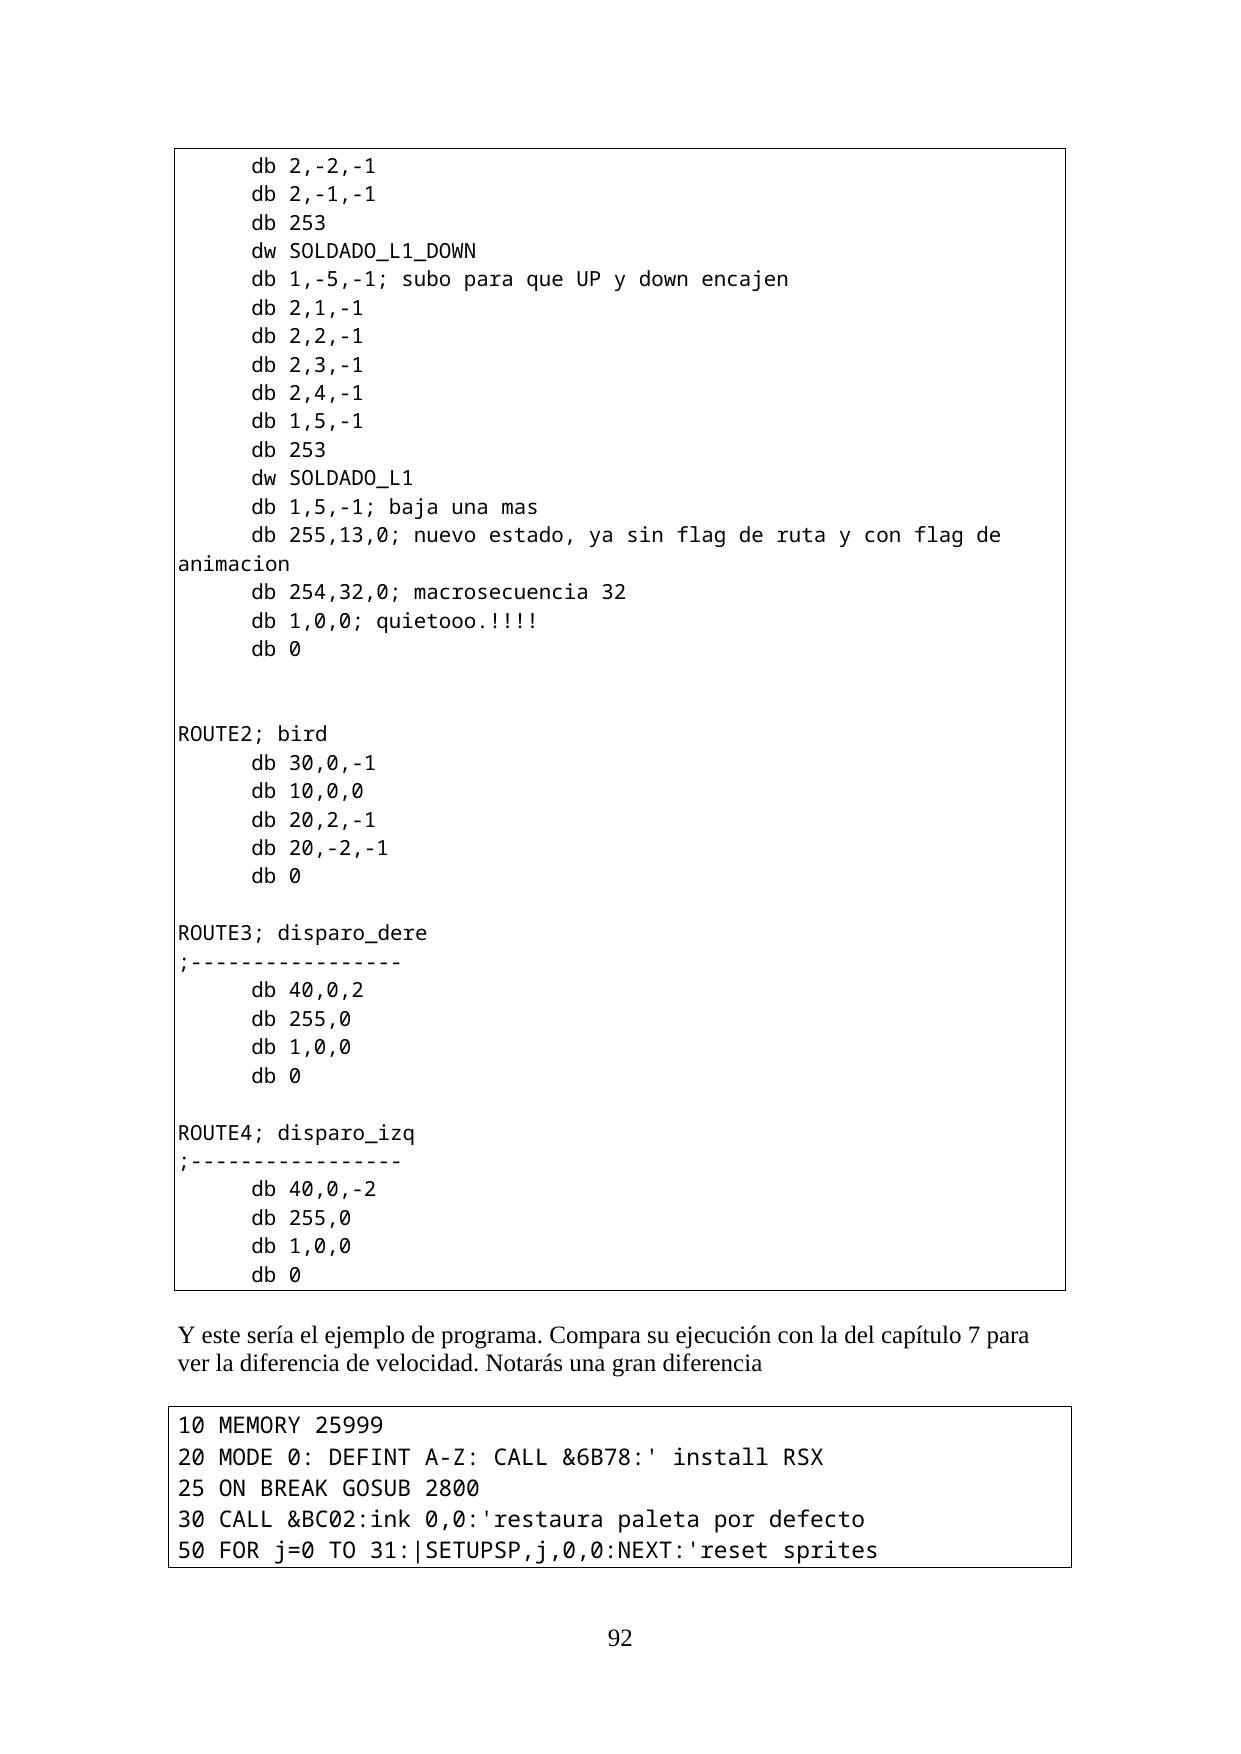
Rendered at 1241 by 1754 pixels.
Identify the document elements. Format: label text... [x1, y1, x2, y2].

text db 0 [177, 634, 1063, 663]
text db 1,0,0 [177, 1032, 1063, 1061]
text db 2,2,-1 [177, 321, 1063, 350]
text db 2,-2,-1 [175, 149, 1065, 179]
text db 10,0,0 [177, 776, 1063, 805]
text db 2,-1,-1 [177, 179, 1063, 208]
text db 0 [177, 862, 1063, 890]
text dw SOLDADO_L1 [177, 463, 1063, 492]
text db 40,0,2 [177, 975, 1063, 1004]
text db 1,5,-1; baja una mas [177, 492, 1063, 520]
text db 1,0,0; quietooo.!!!! [177, 606, 1063, 634]
text db 1,5,-1 [177, 407, 1063, 435]
text 10 MEMORY 25999 [169, 1407, 1071, 1440]
text db 30,0,-1 [177, 748, 1063, 776]
text db 1,-5,-1; subo para que UP y down encajen [177, 264, 1063, 293]
text db 0 [177, 1061, 1063, 1089]
text db 255,13,0; nuevo estado, ya sin flag de ruta y con flag de animacion [177, 520, 1063, 577]
text db 20,-2,-1 [177, 833, 1063, 862]
text db 255,0 [177, 1004, 1063, 1032]
text db 2,3,-1 [177, 350, 1063, 378]
text db 1,0,0 [177, 1231, 1063, 1257]
text 25 ON BREAK GOSUB 2800 [177, 1472, 1063, 1503]
text db 40,0,-2 [177, 1174, 1063, 1203]
text ;----------------- [177, 947, 1063, 975]
text db 255,0 [177, 1203, 1063, 1231]
text db 253 [177, 208, 1063, 236]
text db 2,1,-1 [177, 293, 1063, 321]
text db 253 [177, 435, 1063, 463]
text ROUTE2; bird [177, 719, 1063, 748]
text dw SOLDADO_L1_DOWN [177, 236, 1063, 264]
text 30 CALL &BC02:ink 0,0:'restaura paleta por defecto [177, 1503, 1063, 1531]
text db 0 [175, 1257, 1065, 1290]
text ROUTE3; disparo_dere [177, 918, 1063, 947]
text 50 FOR j=0 TO 31:|SETUPSP,j,0,0:NEXT:'reset sprites [169, 1531, 1071, 1567]
text db 20,2,-1 [177, 805, 1063, 833]
text 20 MODE 0: DEFINT A-Z: CALL &6B78:' install RSX [177, 1440, 1063, 1472]
text ;----------------- [177, 1146, 1063, 1174]
text db 2,4,-1 [177, 378, 1063, 407]
text Y este sería el ejemplo de programa. Compara su ejecución con la del capítulo 7 para ver la diferencia de velocidad. Notarás una gran diferencia [177, 1320, 1063, 1377]
text ROUTE4; disparo_izq [177, 1118, 1063, 1146]
text db 254,32,0; macrosecuencia 32 [177, 577, 1063, 606]
